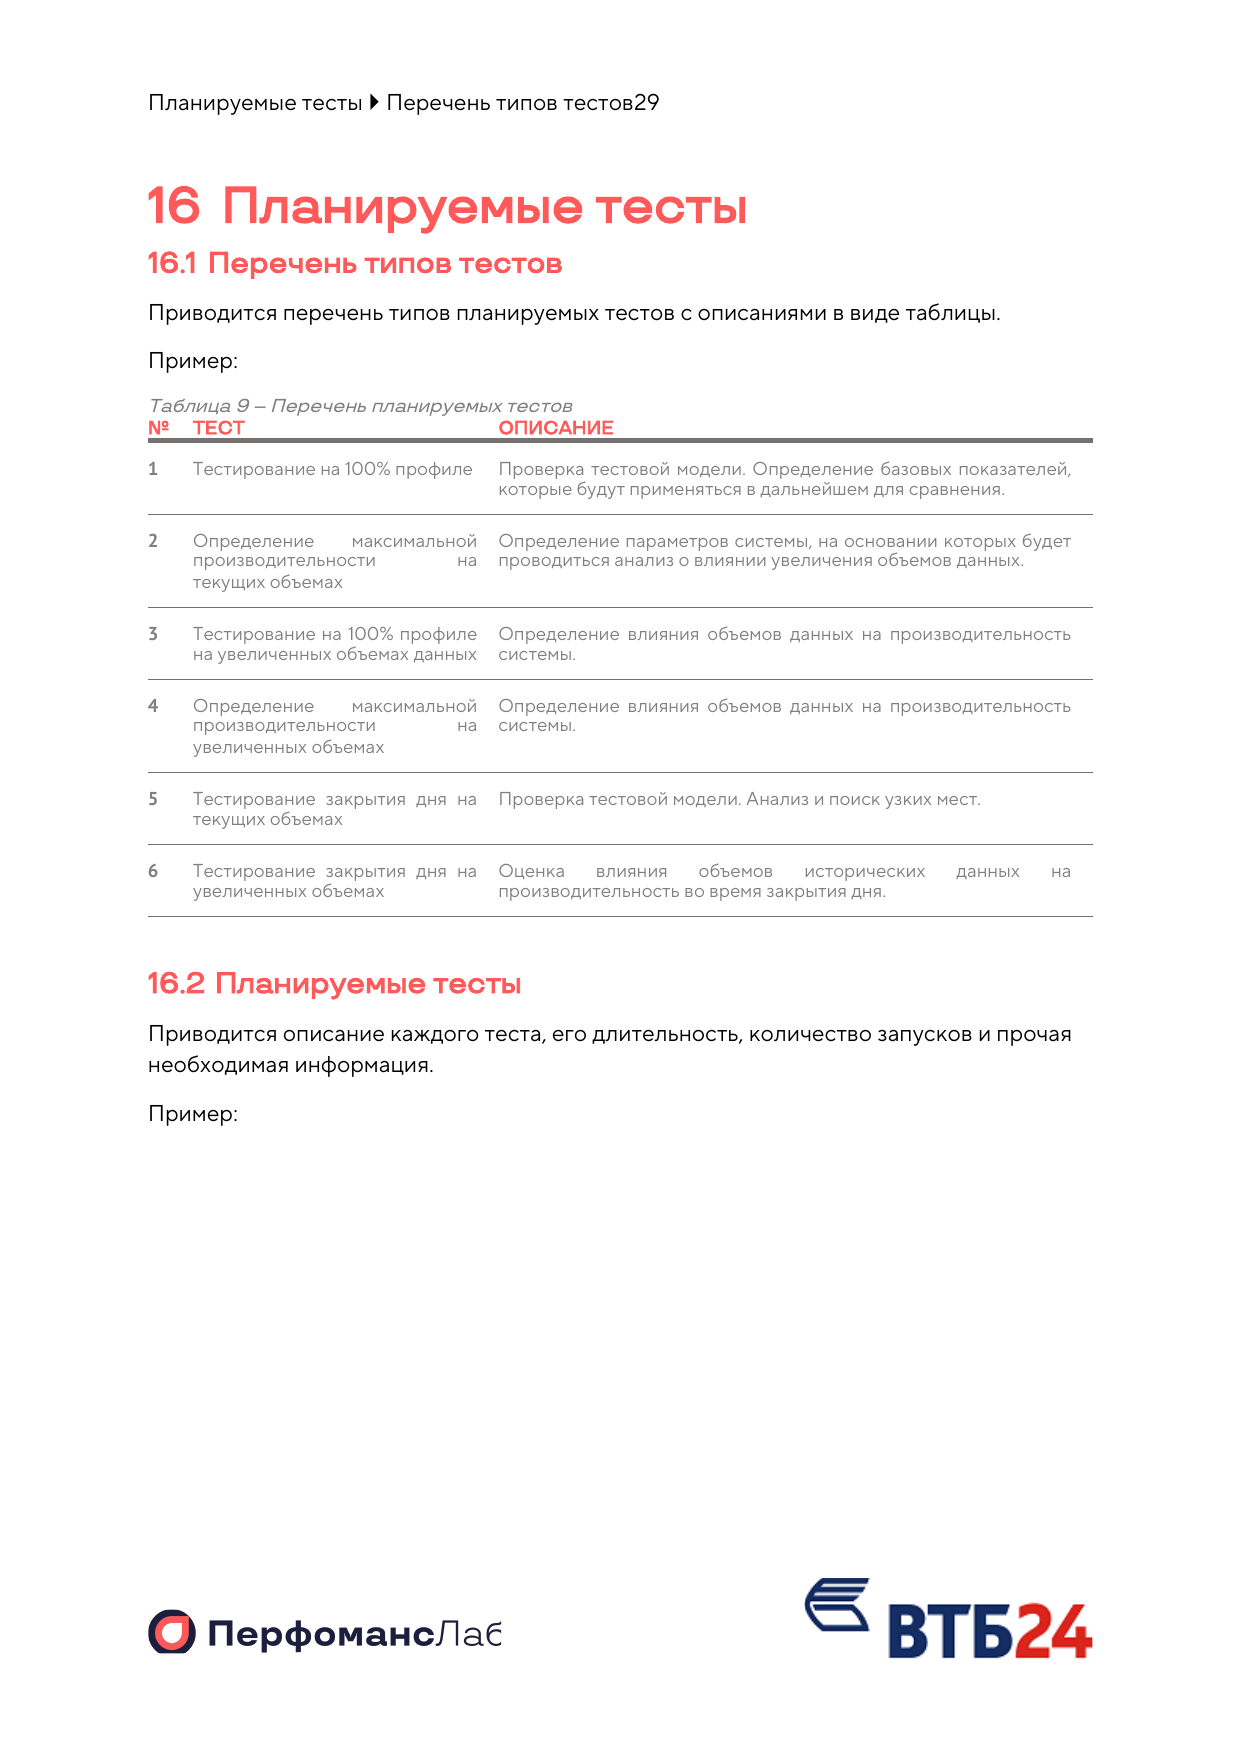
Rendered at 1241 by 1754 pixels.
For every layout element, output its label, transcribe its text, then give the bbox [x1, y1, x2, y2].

table_cell Определение влияния объемов данных на производительность системы. [498, 680, 1092, 772]
table_cell 4 [148, 680, 193, 772]
table_header № [148, 418, 193, 438]
table_cell Определение максимальной производительности на увеличенных объемах [193, 680, 498, 772]
table_cell Тестирование закрытия дня на увеличенных объемах [193, 845, 498, 916]
picture [804, 1578, 1093, 1666]
text Приводится описание каждого теста, его длительность, количество запусков и прочая необходимая информация. [148, 1019, 1092, 1080]
subtitle Планируемые тесты [148, 967, 1092, 1002]
table_cell 3 [148, 608, 193, 679]
table_cell 6 [148, 845, 193, 916]
table_header Тест [193, 418, 498, 438]
table_cell 2 [148, 515, 193, 607]
text Пример: [148, 1099, 1092, 1129]
table_header Описание [498, 418, 1092, 438]
table_cell 1 [148, 443, 193, 514]
text Таблица 9 – Перечень планируемых тестов [148, 396, 1092, 418]
text Приводится перечень типов планируемых тестов с описаниями в виде таблицы. [148, 299, 1092, 328]
subtitle Планируемые тесты [147, 177, 1092, 237]
table_cell 5 [148, 773, 193, 844]
table_cell Тестирование закрытия дня на текущих объемах [193, 773, 498, 844]
text Пример: [148, 347, 1092, 377]
table_cell Проверка тестовой модели. Определение базовых показателей, которые будут применяться в дальнейшем для сравнения. [498, 443, 1092, 514]
table_cell Оценка влияния объемов исторических данных на производительность во время закрытия дня. [498, 845, 1092, 916]
table_cell Тестирование на 100% профиле на увеличенных объемах данных [193, 608, 498, 679]
table_cell Определение параметров системы, на основании которых будет проводиться анализ о влиянии увеличения объемов данных. [498, 515, 1092, 607]
table_cell Определение максимальной производительности на текущих объемах [193, 515, 498, 607]
table_cell Определение влияния объемов данных на производительность системы. [498, 608, 1092, 679]
table_cell Проверка тестовой модели. Анализ и поиск узких мест. [498, 773, 1092, 844]
subtitle Перечень типов тестов [148, 246, 1092, 281]
picture [148, 1609, 502, 1654]
table_cell Тестирование на 100% профиле [193, 443, 498, 514]
